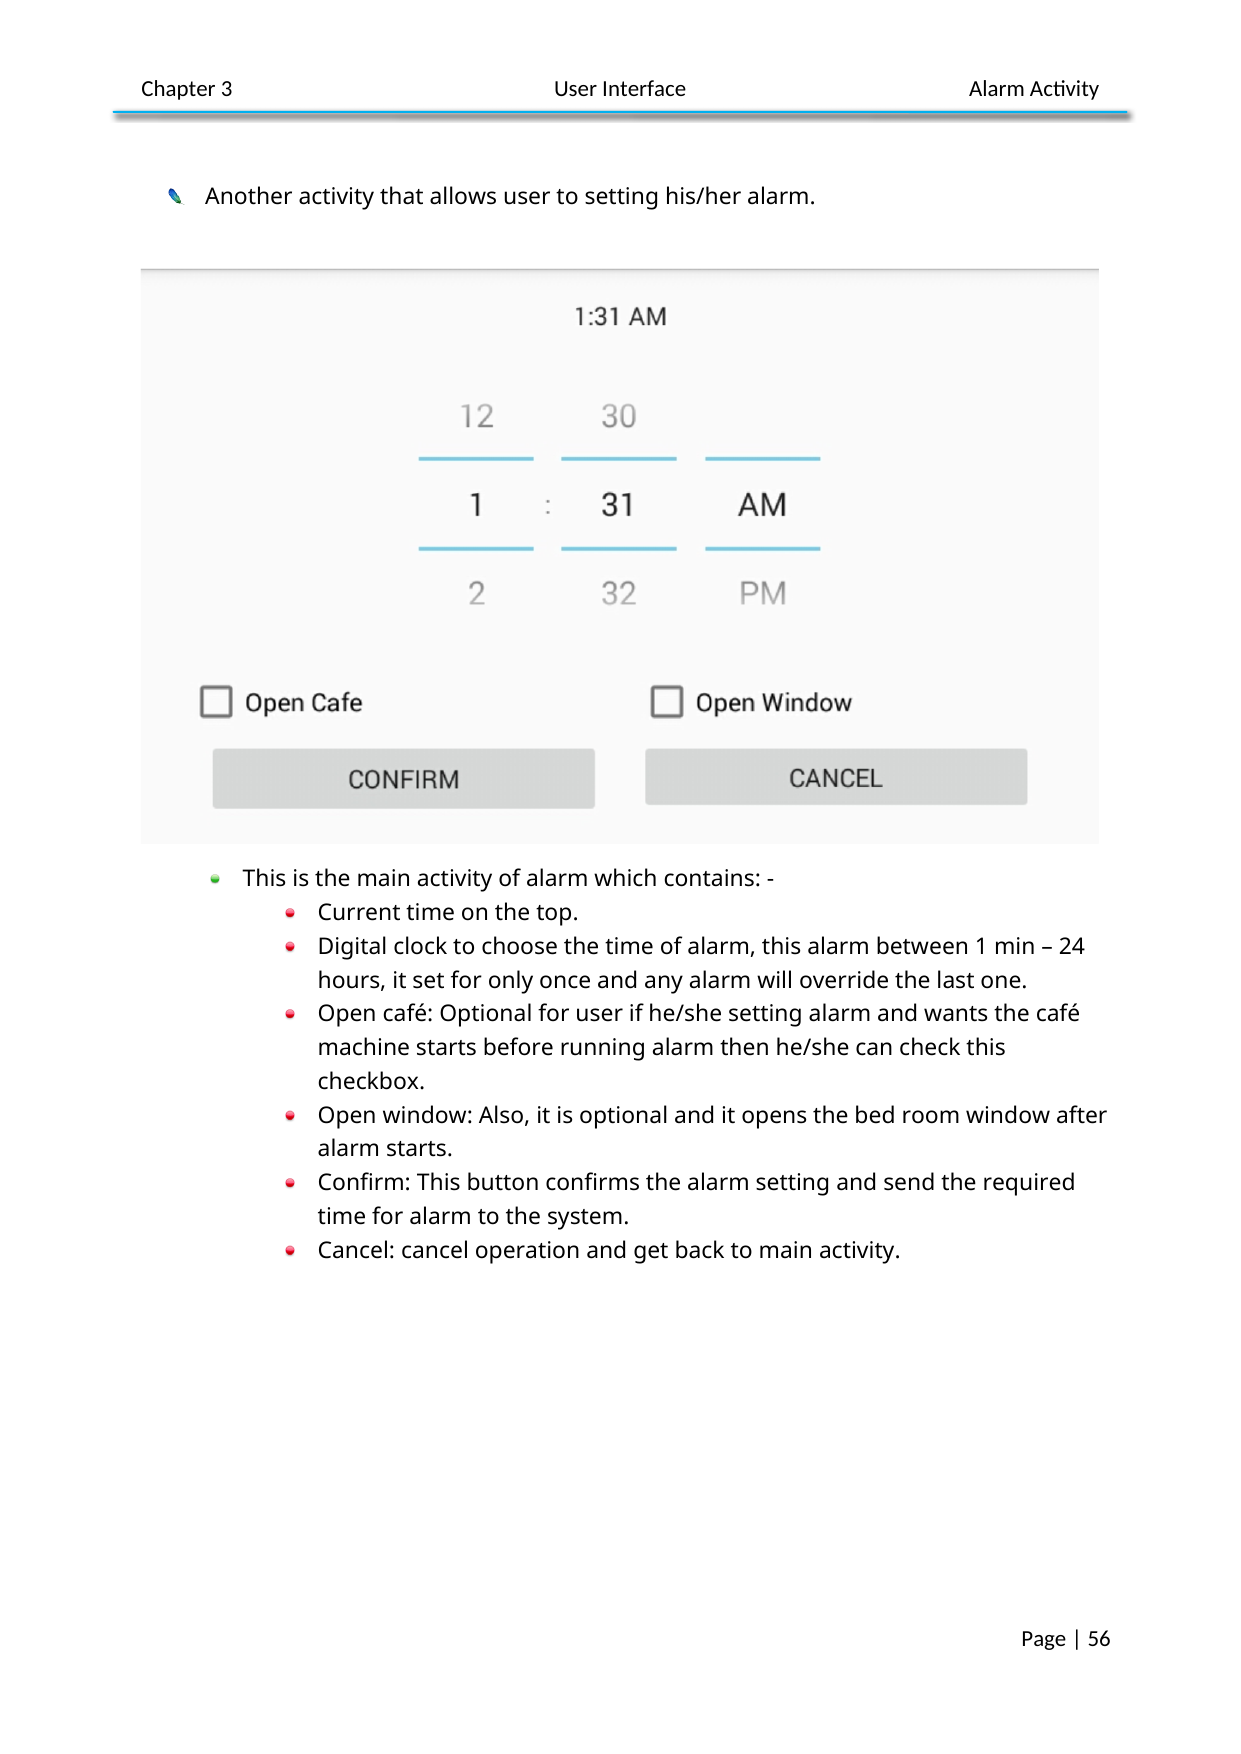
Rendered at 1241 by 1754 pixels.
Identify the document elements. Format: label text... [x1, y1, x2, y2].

list Current time on the top. [280, 896, 1110, 927]
picture [142, 269, 1098, 844]
list This is the main activity of alarm which contains: - [205, 862, 1110, 893]
list Open window: Also, it is optional and it opens the bed room window after alarm starts. [280, 1098, 1110, 1163]
picture [281, 1241, 298, 1259]
list Cancel: cancel operation and get back to main activity. [280, 1233, 1110, 1265]
picture [281, 1174, 298, 1191]
picture [168, 188, 185, 205]
picture [281, 937, 298, 955]
picture [206, 870, 223, 887]
picture [281, 904, 298, 921]
list Confirm: This button confirms the alarm setting and send the required time for alarm to the system. [280, 1166, 1110, 1231]
picture [281, 1106, 298, 1124]
list Another activity that allows user to setting his/her alarm. [167, 180, 1110, 212]
list Digital clock to choose the time of alarm, this alarm between 1 min – 24 hours, it set for only once and any alarm will override the last one. [280, 930, 1110, 995]
list Open café: Optional for user if he/she setting alarm and wants the café machine starts before running alarm then he/she can check this checkbox. [280, 997, 1110, 1096]
picture [281, 1005, 298, 1022]
